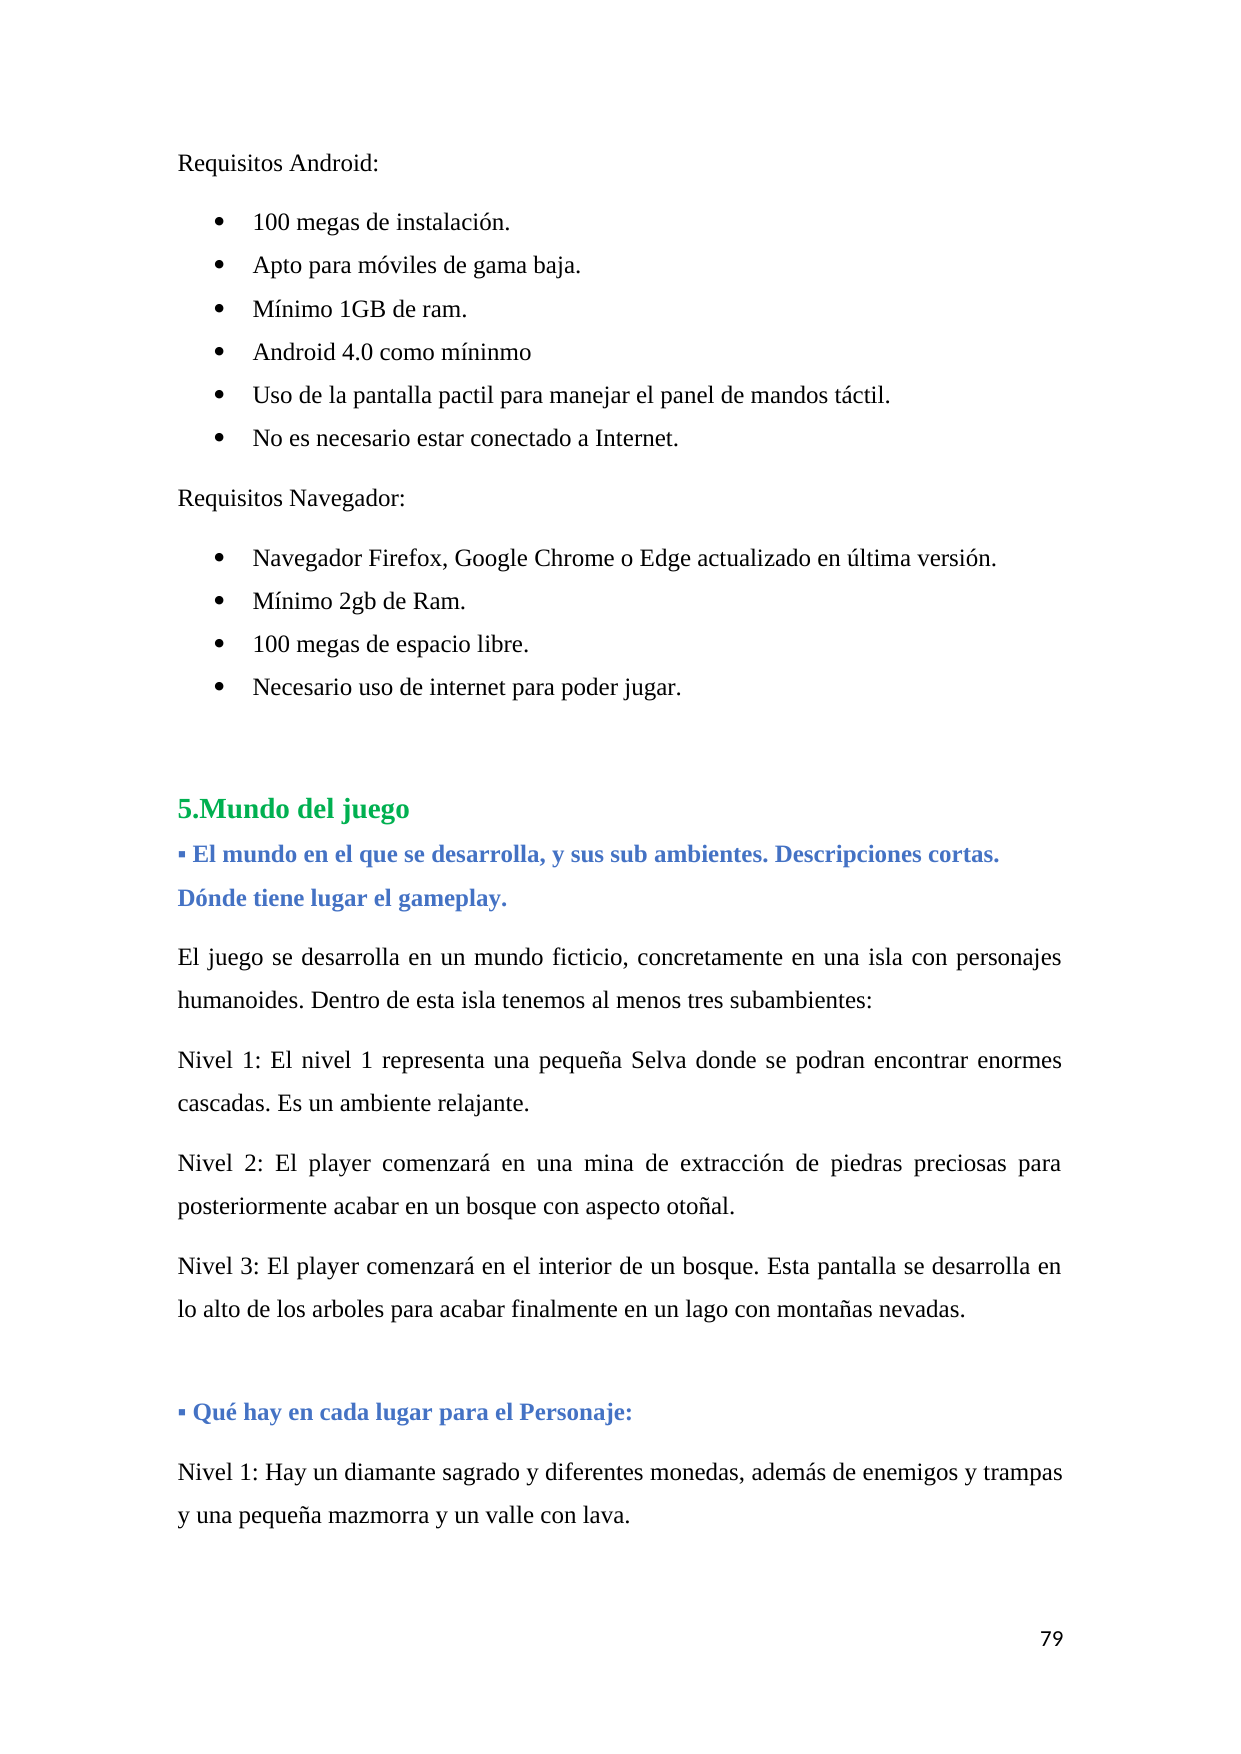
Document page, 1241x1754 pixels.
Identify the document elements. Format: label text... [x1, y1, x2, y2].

list Android 4.0 como míninmo [215, 337, 1063, 366]
list Apto para móviles de gama baja. [215, 251, 1063, 279]
text El juego se desarrolla en un mundo ficticio, concretamente en una isla con personajes humanoides. Dentro de esta isla tenemos al menos tres subambientes: [177, 942, 1063, 1014]
list 100 megas de espacio libre. [215, 629, 1063, 658]
list No es necesario estar conectado a Internet. [215, 423, 1063, 452]
text Nivel 3: El player comenzará en el interior de un bosque. Esta pantalla se desarrolla en lo alto de los arboles para acabar finalmente en un lago con montañas nevadas. [177, 1251, 1063, 1323]
list Uso de la pantalla pactil para manejar el panel de mandos táctil. [215, 380, 1063, 409]
list Necesario uso de internet para poder jugar. [215, 672, 1063, 701]
list Mínimo 2gb de Ram. [215, 586, 1063, 614]
list Navegador Firefox, Google Chrome o Edge actualizado en última versión. [215, 543, 1063, 571]
text Nivel 1: Hay un diamante sagrado y diferentes monedas, además de enemigos y trampas y una pequeña mazmorra y un valle con lava. [177, 1457, 1063, 1529]
text Nivel 2: El player comenzará en una mina de extracción de piedras preciosas para posteriormente acabar en un bosque con aspecto otoñal. [177, 1148, 1063, 1220]
text Requisitos Navegador: [177, 483, 1063, 512]
list Mínimo 1GB de ram. [215, 294, 1063, 322]
text ▪ Qué hay en cada lugar para el Personaje: [177, 1354, 1063, 1426]
text Nivel 1: El nivel 1 representa una pequeña Selva donde se podran encontrar enormes cascadas. Es un ambiente relajante. [177, 1045, 1063, 1117]
text 5.Mundo del juego ▪ El mundo en el que se desarrolla, y sus sub ambientes. Descripciones cortas. Dónde tiene lugar el gameplay. [177, 792, 1063, 911]
text Requisitos Android: [177, 148, 1063, 176]
list 100 megas de instalación. [215, 207, 1063, 236]
